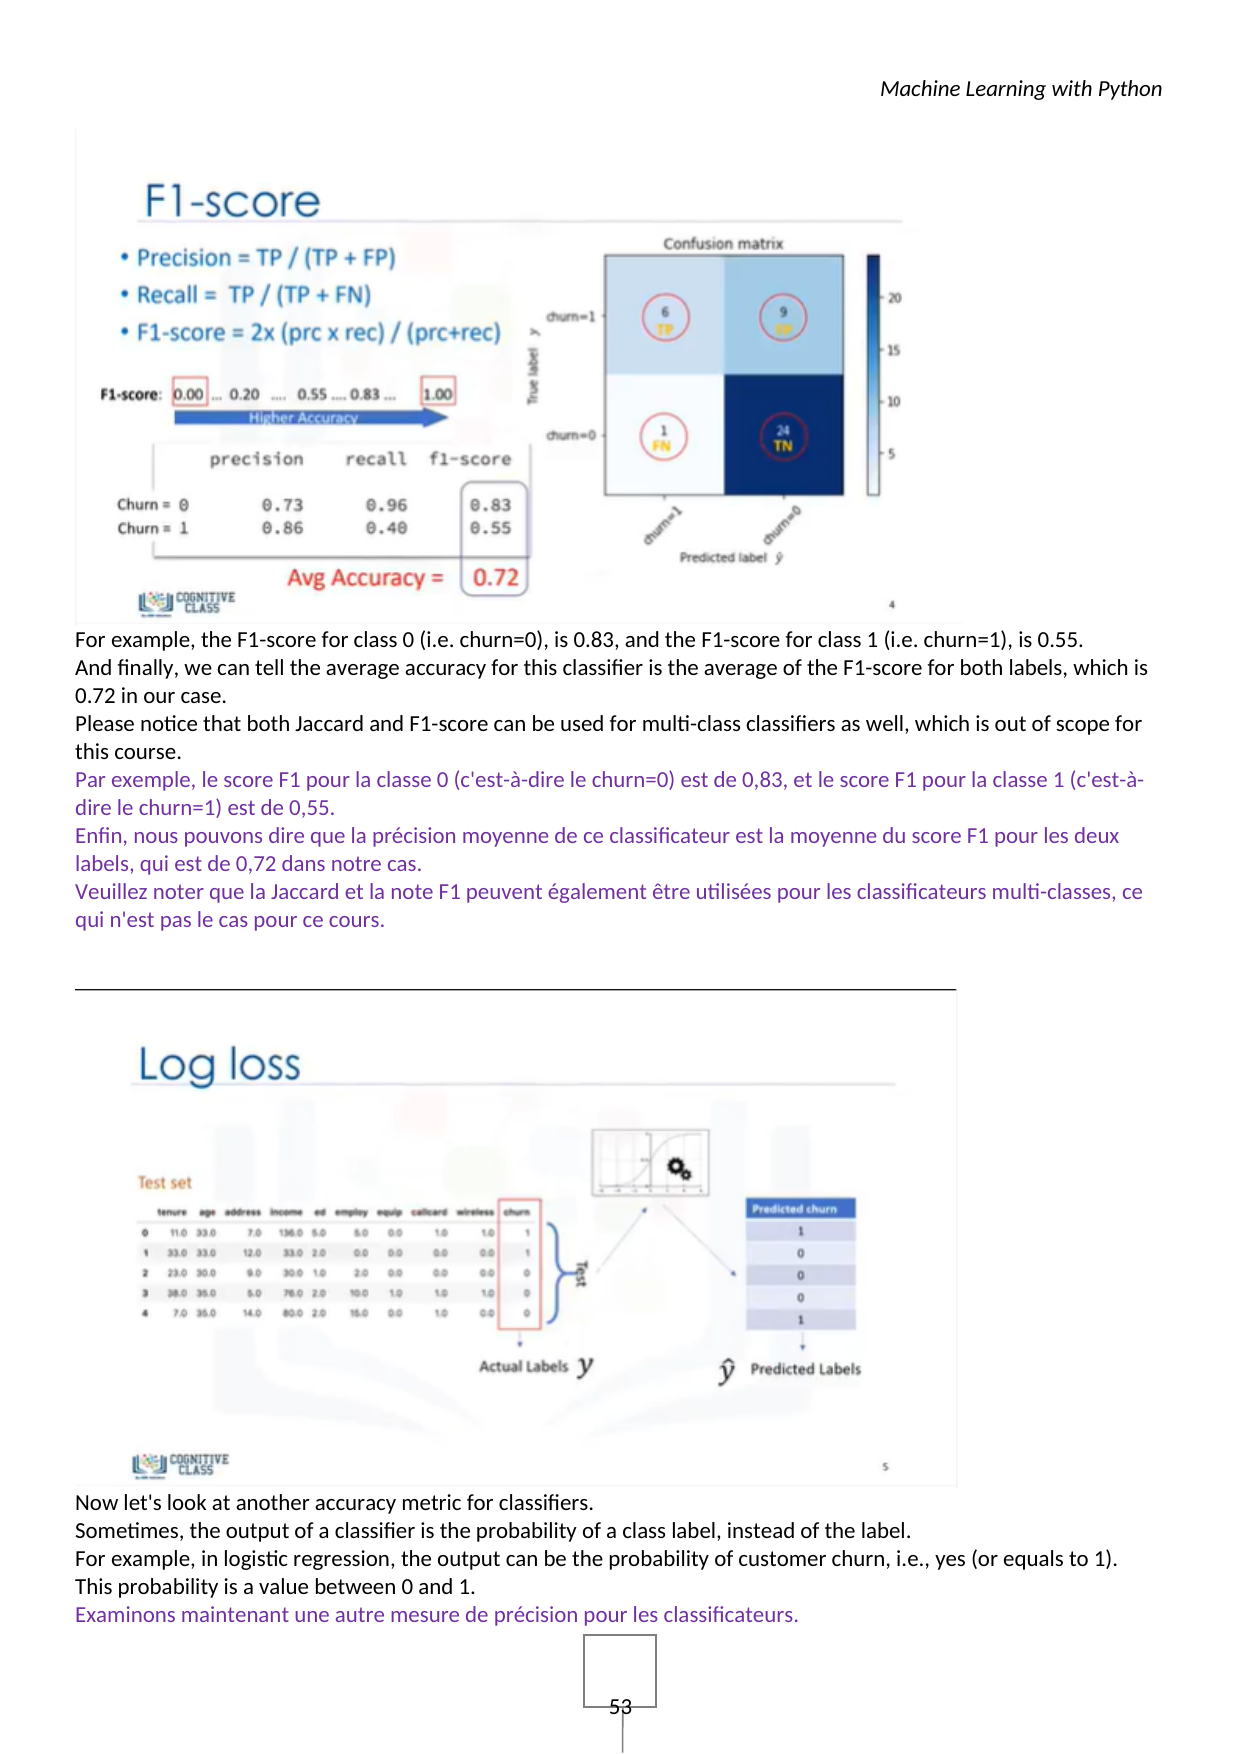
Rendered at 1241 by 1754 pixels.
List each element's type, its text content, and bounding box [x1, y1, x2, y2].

text Examinons maintenant une autre mesure de précision pour les classificateurs. [75, 1600, 1165, 1628]
text Par exemple, le score F1 pour la classe 0 (c'est-à-dire le churn=0) est de 0,83, et le score F1 pour la classe 1 (c'est-à-dire le churn=1) est de 0,55. [75, 765, 1165, 821]
text And finally, we can tell the average accuracy for this classifier is the average of the F1-score for both labels, which is 0.72 in our case. [75, 653, 1165, 709]
text This probability is a value between 0 and 1. [75, 1572, 1165, 1600]
picture [75, 989, 958, 1488]
text For example, the F1-score for class 0 (i.e. churn=0), is 0.83, and the F1-score for class 1 (i.e. churn=1), is 0.55. [75, 625, 1165, 653]
text Please notice that both Jaccard and F1-score can be used for multi-class classifiers as well, which is out of scope for this course. [75, 709, 1165, 765]
text Sometimes, the output of a classifier is the probability of a class label, instead of the label. [75, 1516, 1165, 1544]
picture [75, 129, 963, 626]
text For example, in logistic regression, the output can be the probability of customer churn, i.e., yes (or equals to 1). [75, 1544, 1165, 1572]
text Enfin, nous pouvons dire que la précision moyenne de ce classificateur est la moyenne du score F1 pour les deux labels, qui est de 0,72 dans notre cas. [75, 821, 1165, 877]
text Veuillez noter que la Jaccard et la note F1 peuvent également être utilisées pour les classificateurs multi-classes, ce qui n'est pas le cas pour ce cours. [75, 877, 1165, 933]
text Now let's look at another accuracy metric for classifiers. [75, 1488, 1165, 1516]
